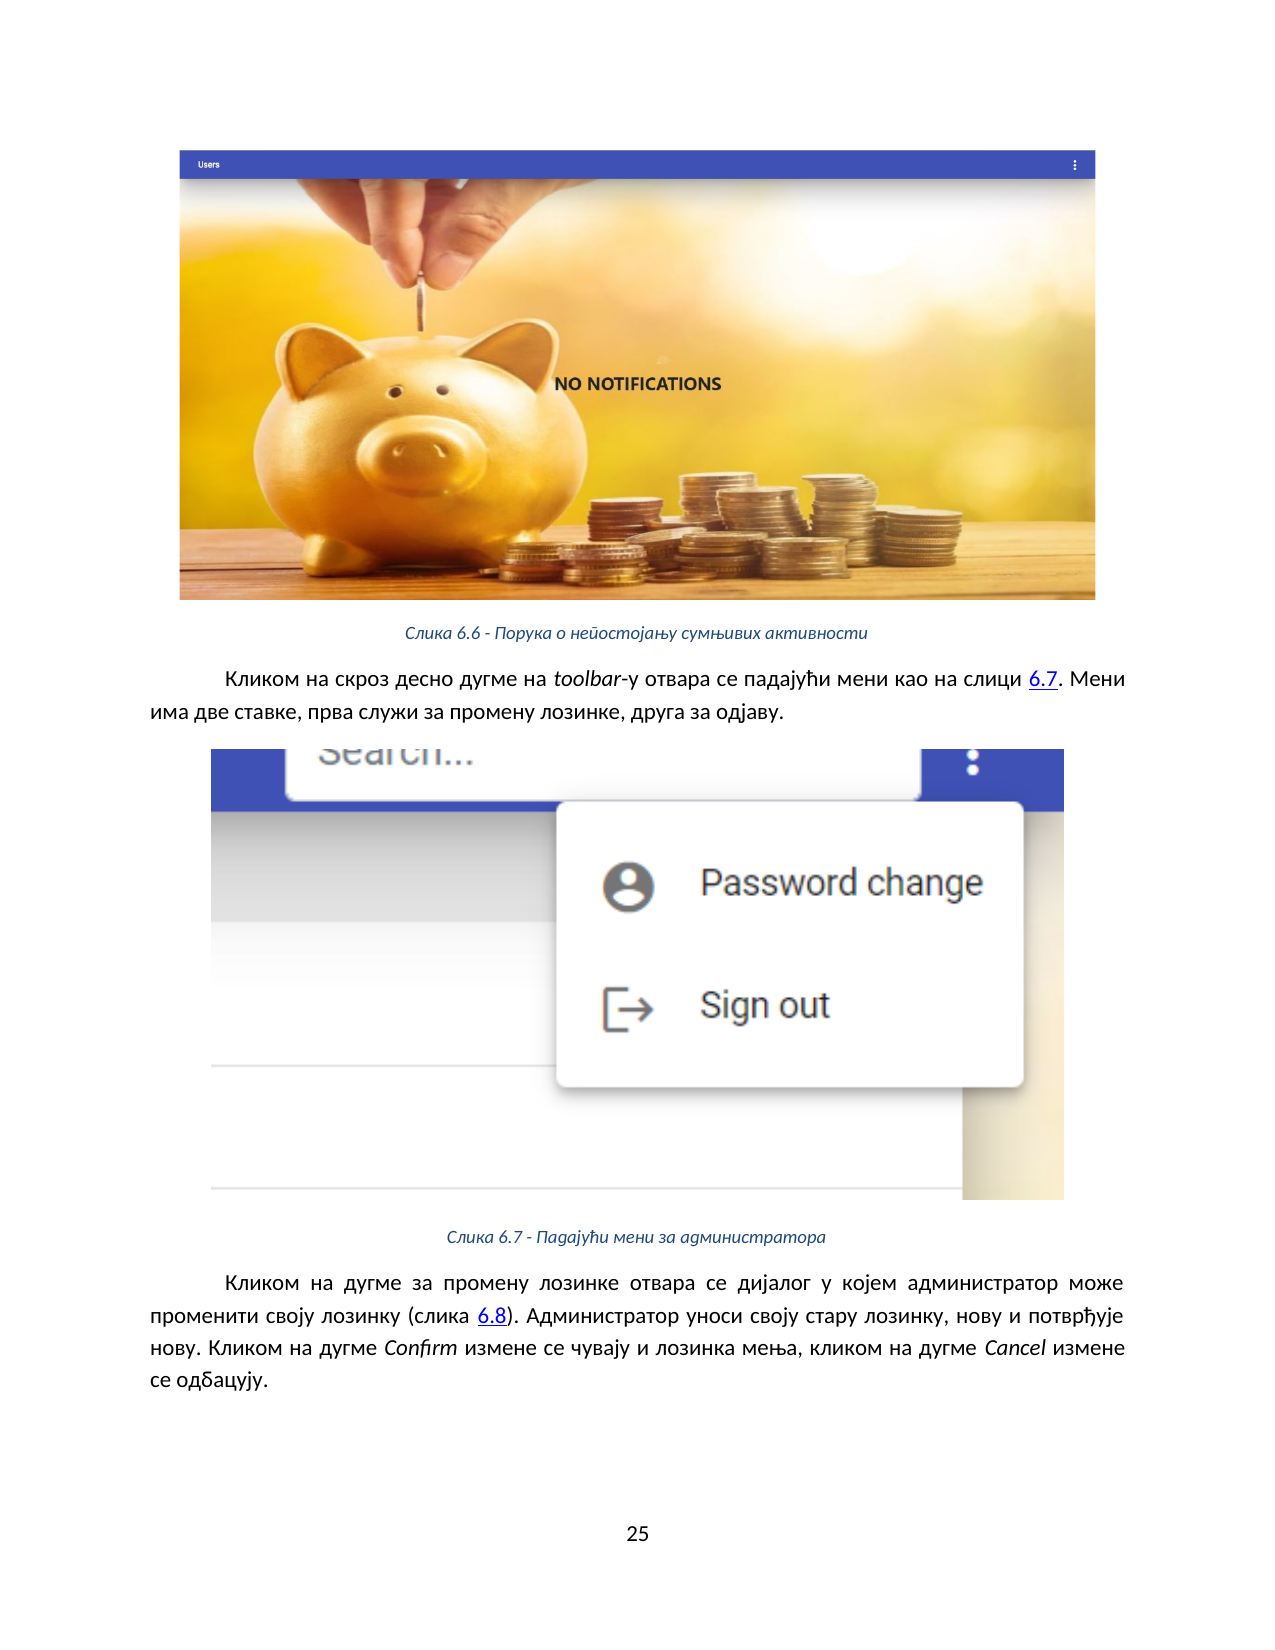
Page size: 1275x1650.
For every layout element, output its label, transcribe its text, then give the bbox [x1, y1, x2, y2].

picture [179, 150, 1096, 600]
text Кликом на скроз десно дугме на toolbar-у отвара се падајући мени као на слици 6.7. Мени има две ставке, прва служи за промену лозинке, друга за одјаву. [150, 664, 1125, 725]
text Слика 6.7 - Падајући мени за администратора [150, 1225, 1125, 1248]
text Кликом на дугме за промену лозинке отвара се дијалог у којем администратор може променити своју лозинку (слика 6.8). Администратор уноси своју стару лозинку, нову и потврђује нову. Кликом на дугме Confirm измене се чувају и лозинка мења, кликом на дугме Cancel измене се одбацују. [150, 1268, 1125, 1393]
text Слика 6.6 - Порука о непостојању сумњивих активности [150, 621, 1125, 644]
picture [211, 749, 1064, 1200]
